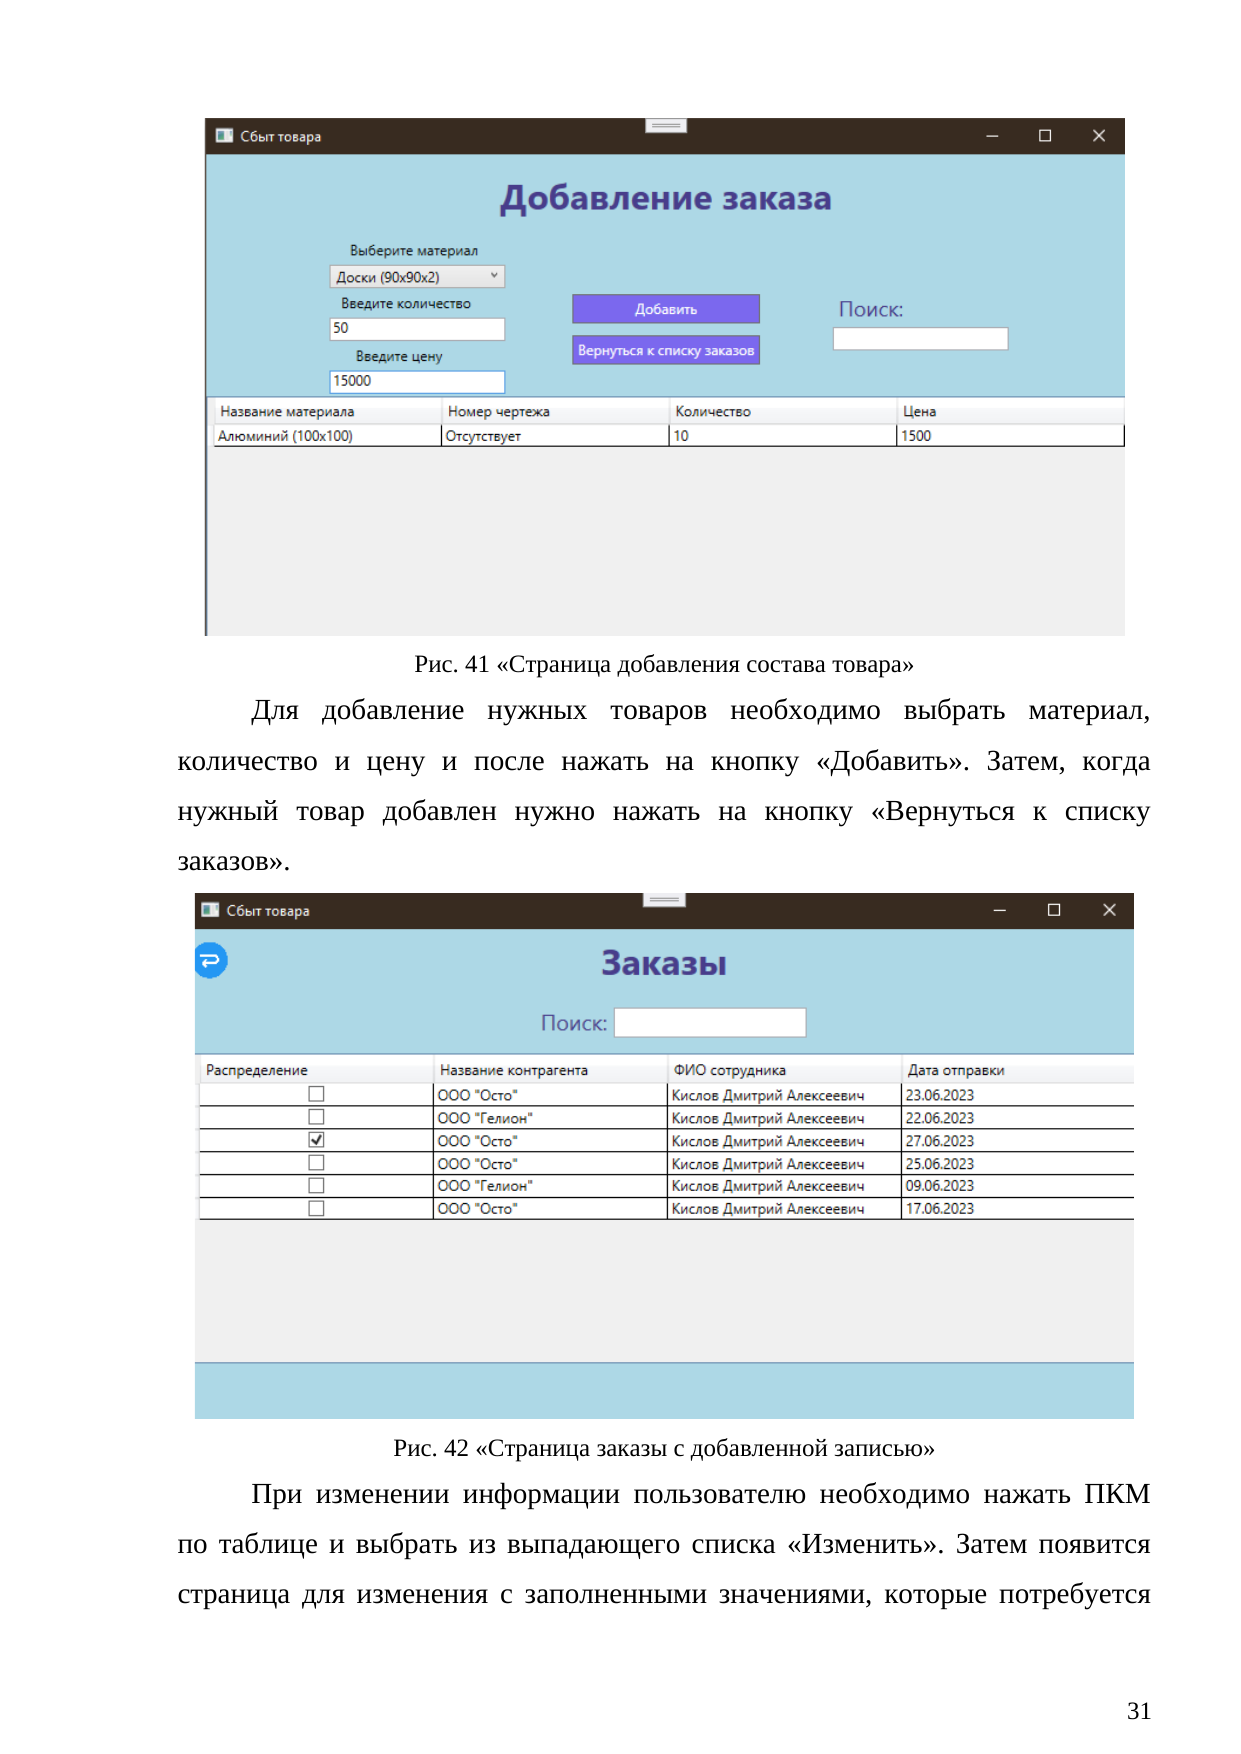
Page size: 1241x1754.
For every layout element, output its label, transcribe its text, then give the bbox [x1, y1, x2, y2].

text Рис. 41 «Страница добавления состава товара» [177, 649, 1152, 678]
text Рис. 42 «Страница заказы с добавленной записью» [177, 1433, 1152, 1461]
picture [204, 118, 1125, 636]
picture [194, 893, 1134, 1419]
text Для добавление нужных товаров необходимо выбрать материал, количество и цену и после нажать на кнопку «Добавить». Затем, когда нужный товар добавлен нужно нажать на кнопку «Вернуться к списку заказов». [177, 692, 1152, 877]
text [177, 1476, 1152, 1610]
